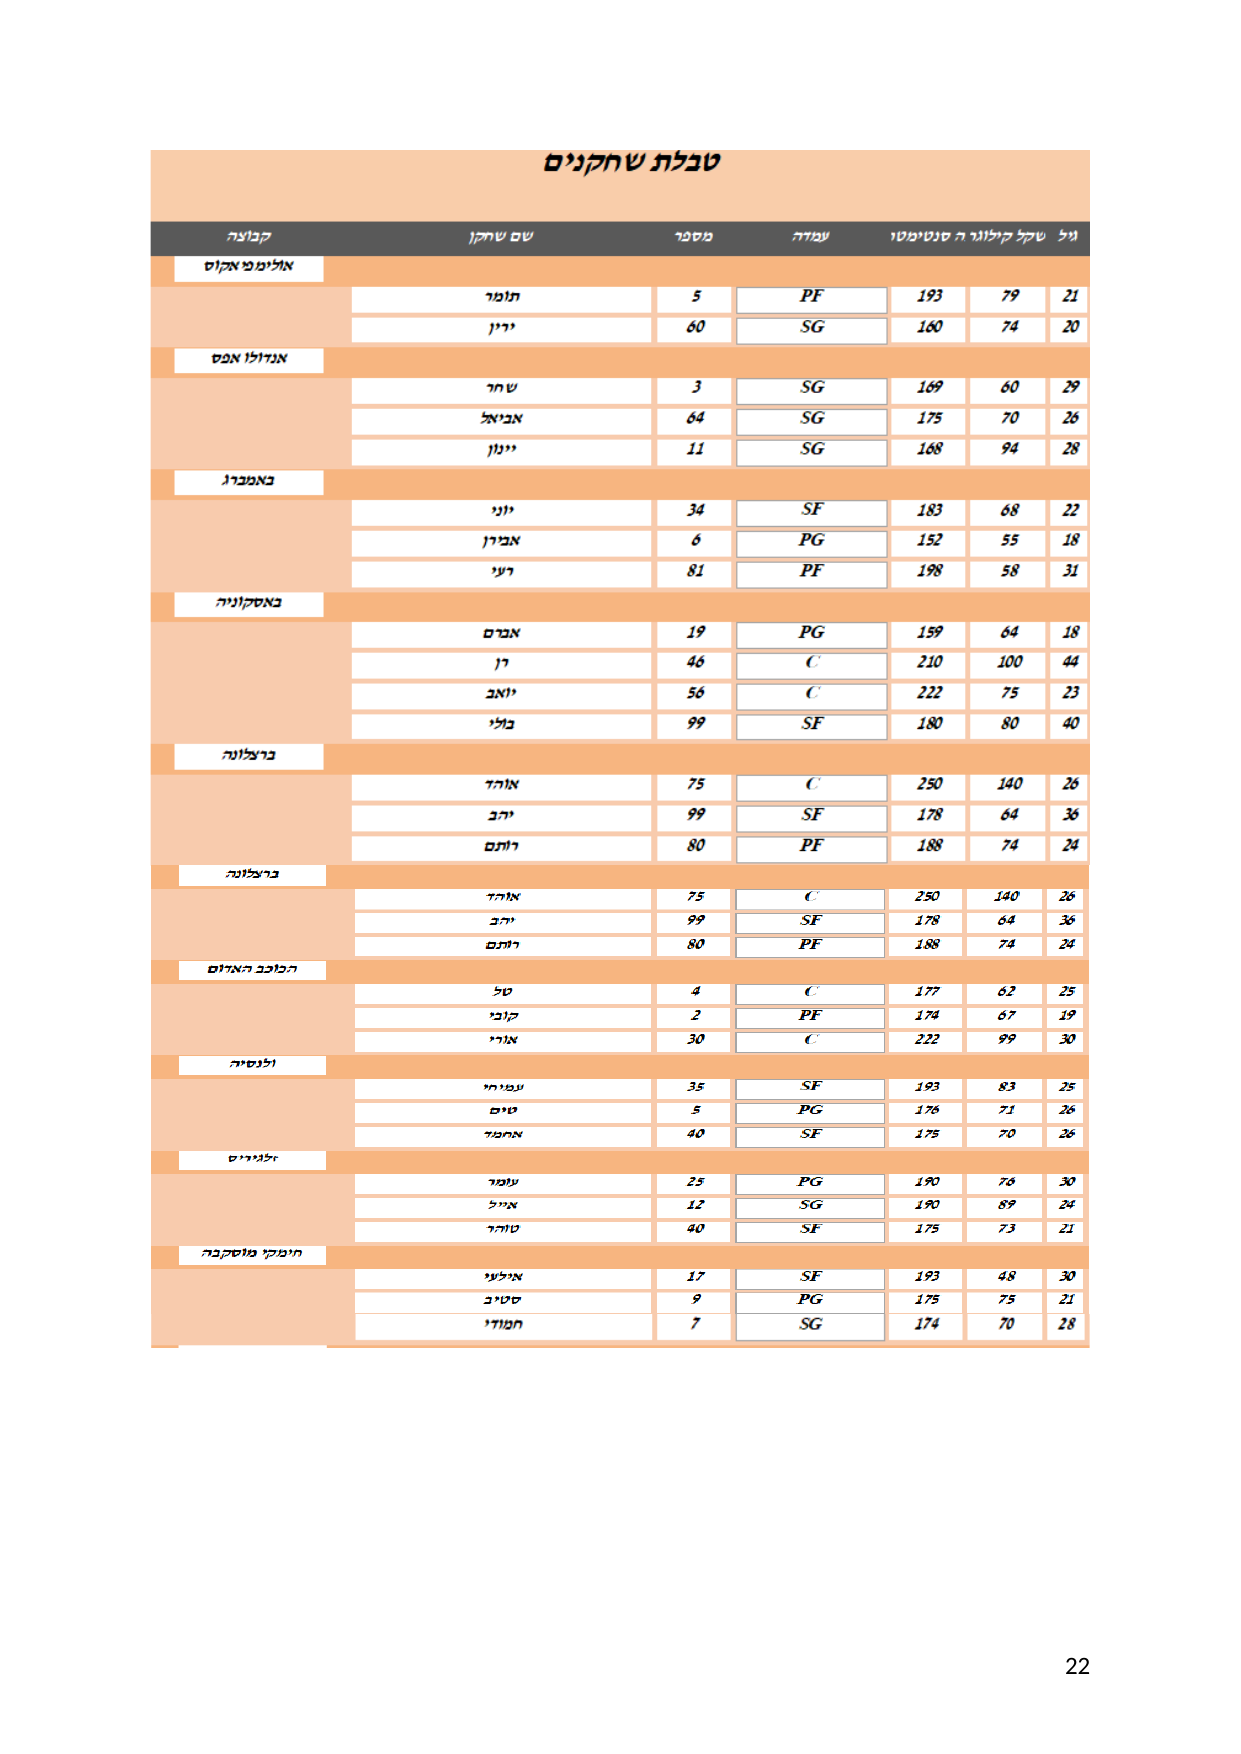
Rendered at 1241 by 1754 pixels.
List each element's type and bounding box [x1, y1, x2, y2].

picture [150, 150, 1090, 1348]
